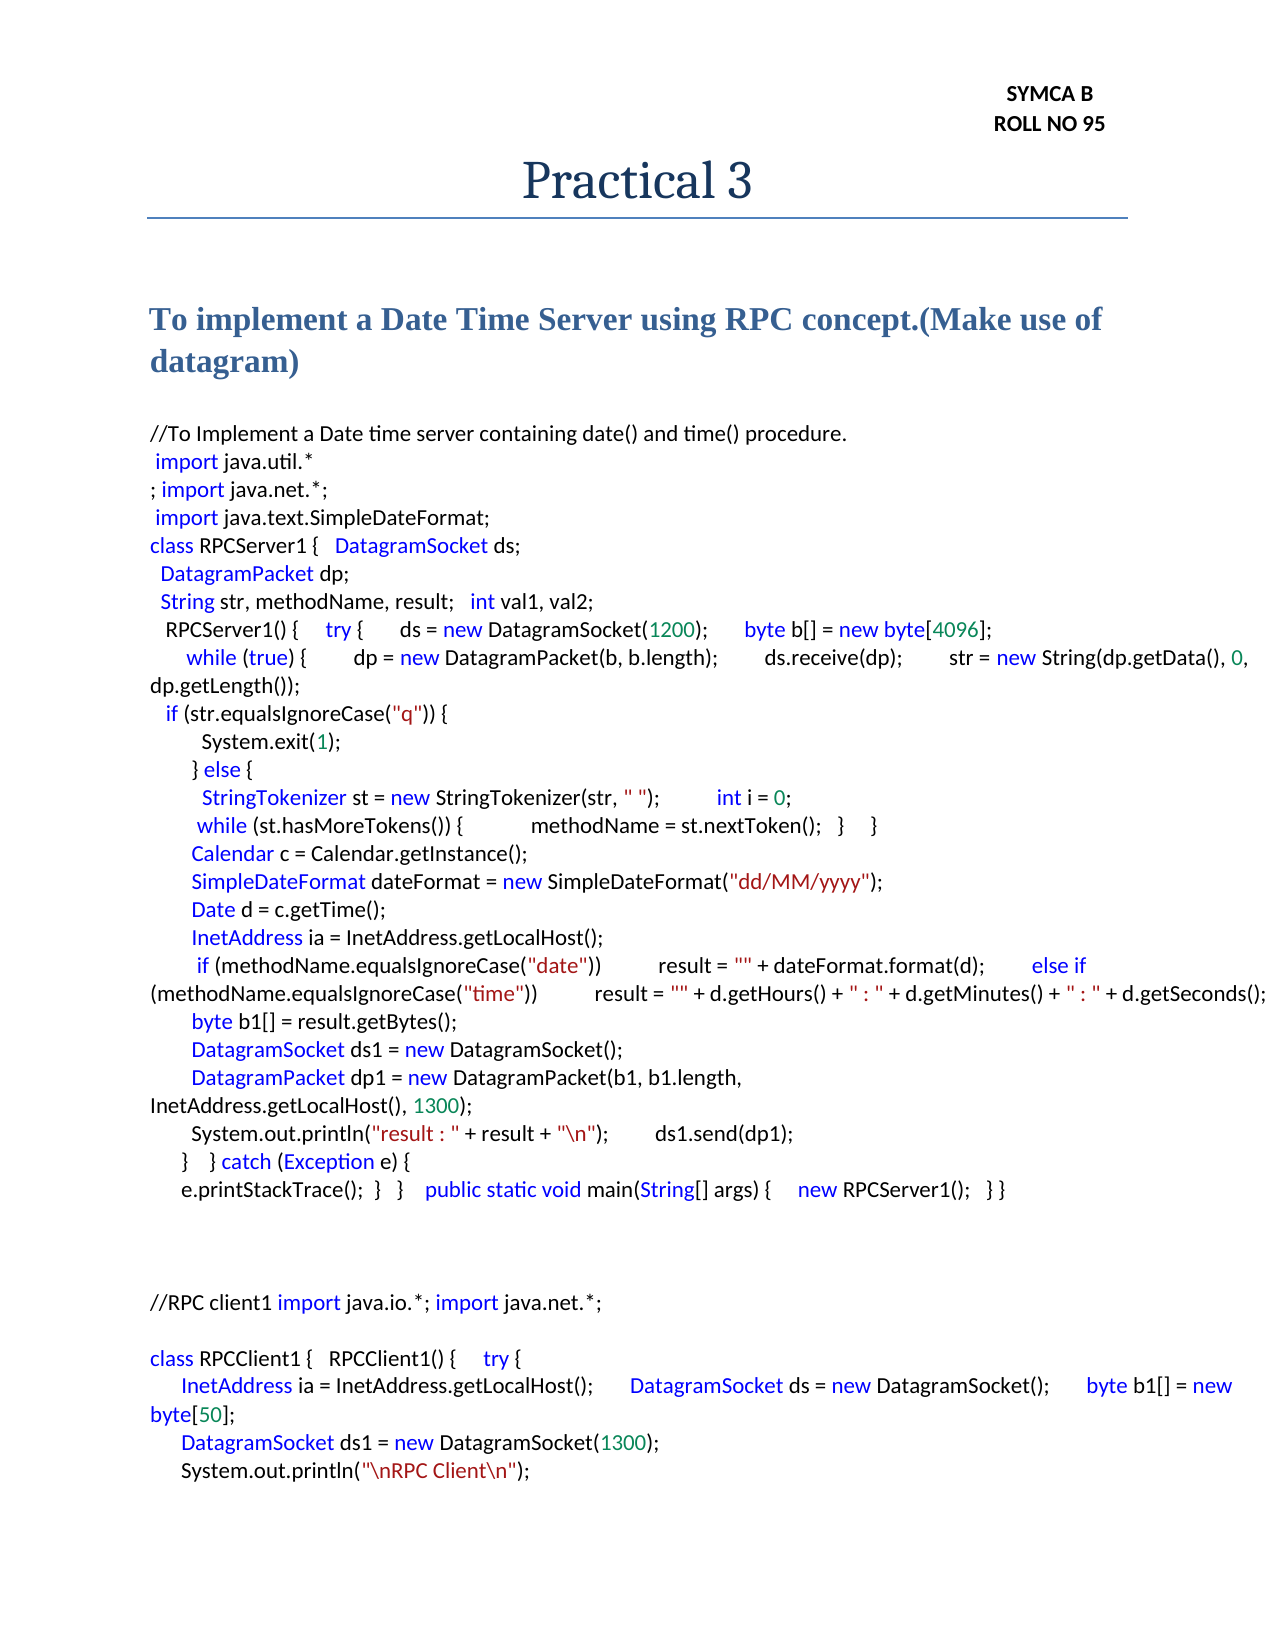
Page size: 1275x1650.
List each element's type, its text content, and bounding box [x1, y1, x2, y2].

text String str, methodName, result; int val1, val2; [150, 587, 1268, 615]
text class RPCServer1 { DatagramSocket ds; [150, 531, 1268, 559]
text while (true) { dp = new DatagramPacket(b, b.length); ds.receive(dp); str = new String(dp.getData(), 0, dp.getLength()); [150, 643, 1268, 699]
text if (methodName.equalsIgnoreCase("date")) result = "" + dateFormat.format(d); else if (methodName.equalsIgnoreCase("time")) result = "" + d.getHours() + " : " + d.getMinutes() + " : " + d.getSeconds(); [150, 951, 1268, 1007]
text InetAddress ia = InetAddress.getLocalHost(); [150, 923, 1268, 951]
text import java.text.SimpleDateFormat; [150, 503, 1268, 531]
text RPCServer1() { try { ds = new DatagramSocket(1200); byte b[] = new byte[4096]; [150, 615, 1268, 643]
text System.out.println("\nRPC Client\n"); [150, 1456, 1268, 1484]
text class RPCClient1 { RPCClient1() { try { [150, 1344, 1268, 1372]
text System.out.println("result : " + result + "\n"); ds1.send(dp1); [150, 1119, 1268, 1147]
text import java.util.* [150, 447, 1268, 475]
text //To Implement a Date time server containing date() and time() procedure. [150, 419, 1268, 447]
text SimpleDateFormat dateFormat = new SimpleDateFormat("dd/MM/yyyy"); [150, 867, 1268, 895]
text InetAddress ia = InetAddress.getLocalHost(); DatagramSocket ds = new DatagramSocket(); byte b1[] = new byte[50]; [150, 1372, 1268, 1428]
text } else { [150, 755, 1268, 783]
text //RPC client1 import java.io.*; import java.net.*; [150, 1288, 1268, 1316]
text Calendar c = Calendar.getInstance(); [150, 839, 1268, 867]
text ; import java.net.*; [150, 475, 1268, 503]
text Date d = c.getTime(); [150, 895, 1268, 923]
text StringTokenizer st = new StringTokenizer(str, " "); int i = 0; [150, 783, 1268, 811]
text DatagramPacket dp; [150, 559, 1268, 587]
text DatagramSocket ds1 = new DatagramSocket(); [150, 1035, 1268, 1063]
text byte b1[] = result.getBytes(); [150, 1007, 1268, 1035]
text e.printStackTrace(); } } public static void main(String[] args) { new RPCServer1(); } } [150, 1176, 1268, 1203]
text InetAddress.getLocalHost(), 1300); [150, 1091, 1268, 1119]
text System.exit(1); [150, 727, 1268, 755]
text DatagramSocket ds1 = new DatagramSocket(1300); [150, 1428, 1268, 1456]
text if (str.equalsIgnoreCase("q")) { [150, 699, 1268, 727]
text DatagramPacket dp1 = new DatagramPacket(b1, b1.length, [150, 1063, 1268, 1091]
text while (st.hasMoreTokens()) { methodName = st.nextToken(); } } [150, 811, 1268, 839]
subtitle Practical 3 [150, 150, 1124, 212]
text } } catch (Exception e) { [150, 1147, 1268, 1176]
subtitle To implement a Date Time Server using RPC concept.(Make use of datagram) [148, 299, 1172, 379]
